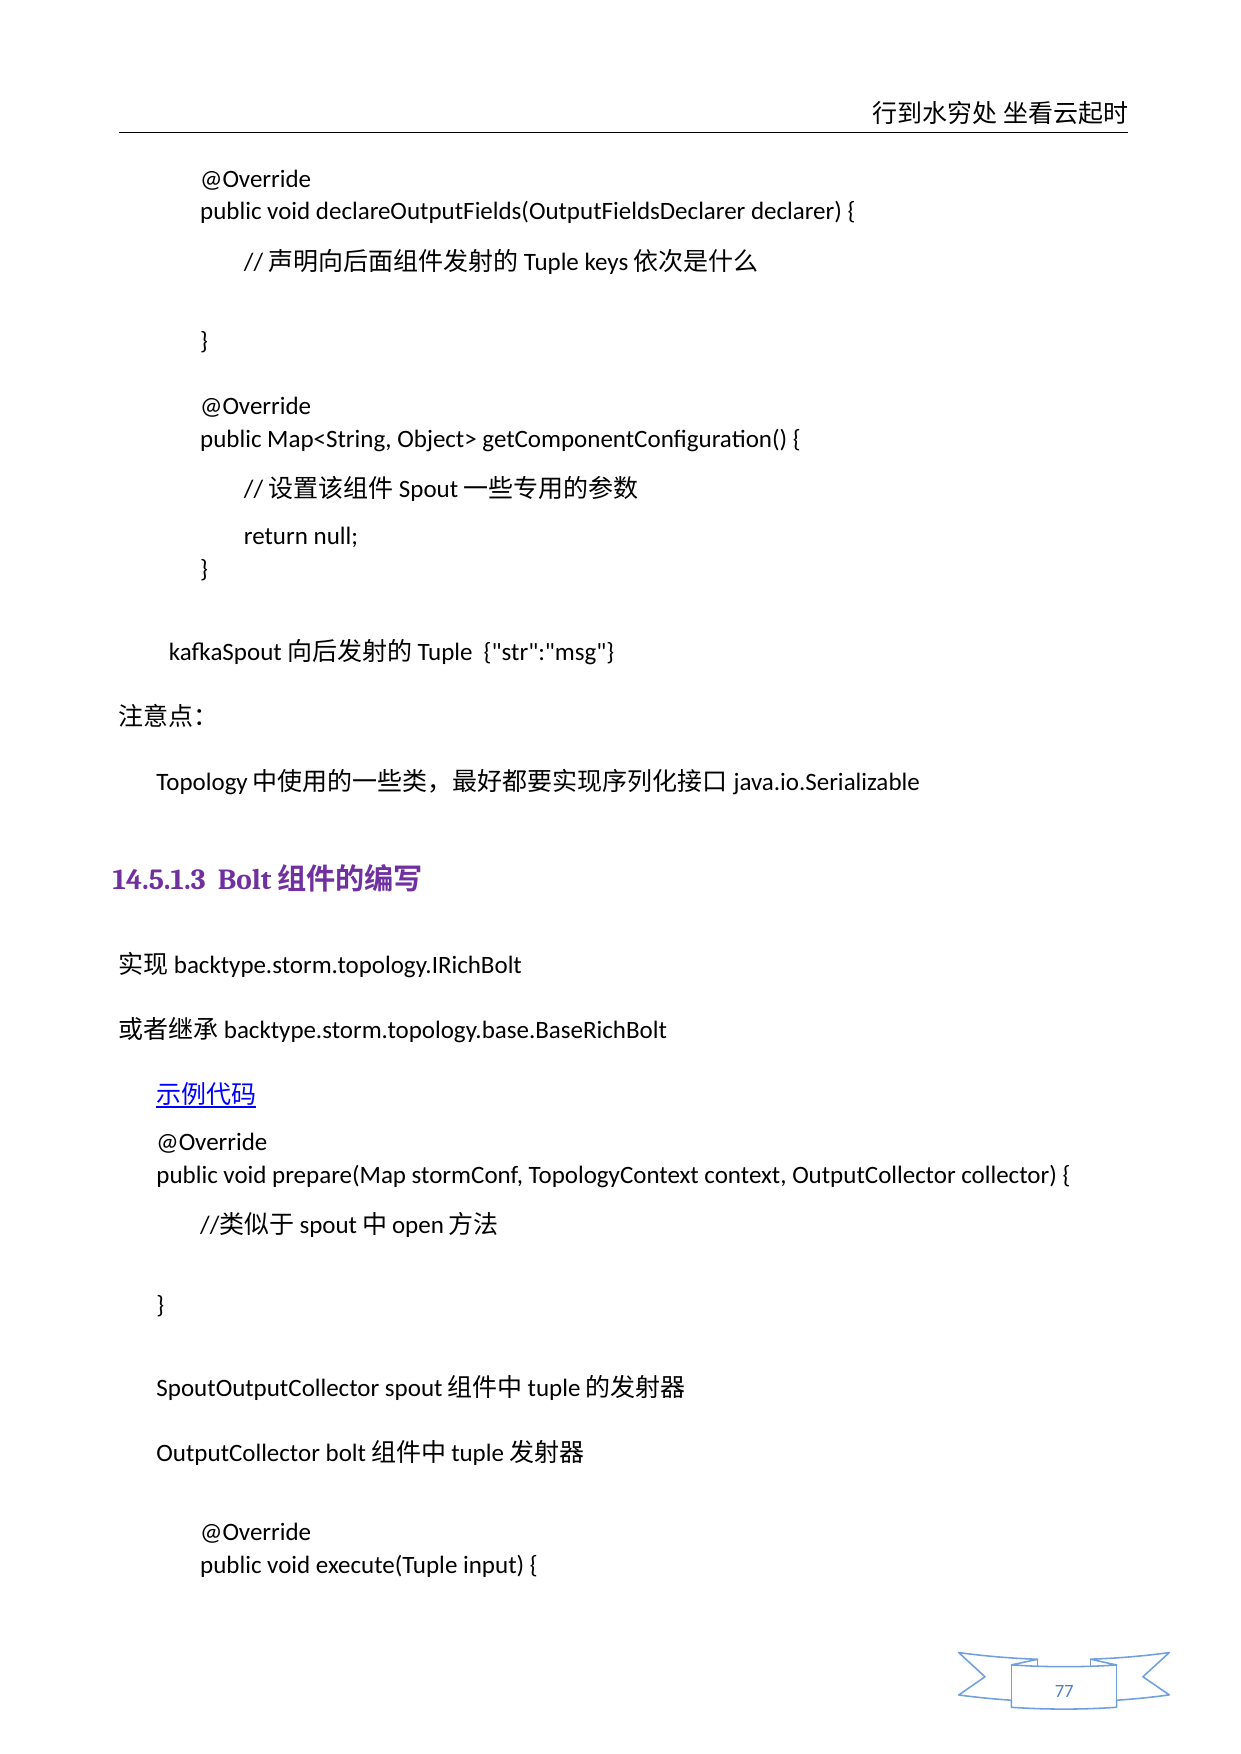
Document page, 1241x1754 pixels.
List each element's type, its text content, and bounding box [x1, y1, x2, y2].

text Topology中使用的一些类，最好都要实现序列化接口 java.io.Serializable [119, 747, 1128, 812]
text @Override [156, 1126, 1128, 1158]
text SpoutOutputCollector spout组件中tuple的发射器 [156, 1353, 1128, 1418]
text 注意点： [119, 682, 1128, 747]
text OutputCollector bolt组件中tuple发射器 [156, 1418, 1128, 1483]
text // 设置该组件Spout一些专用的参数 [169, 454, 1128, 519]
text //类似于spout中open方法 [156, 1191, 1128, 1256]
subtitle Bolt组件的编写 [112, 844, 1128, 909]
text } [169, 324, 1128, 357]
text 或者继承backtype.storm.topology.base.BaseRichBolt [119, 996, 1128, 1061]
text public Map<String, Object> getComponentConfiguration() { [169, 422, 1128, 454]
text // 声明向后面组件发射的Tuple keys依次是什么 [169, 227, 1128, 292]
text public void prepare(Map stormConf, TopologyContext context, OutputCollector collector) { [156, 1158, 1128, 1191]
text 实现backtype.storm.topology.IRichBolt [119, 931, 1128, 996]
text kafkaSpout 向后发射的Tuple {"str":"msg"} [169, 617, 1128, 682]
text return null; [169, 519, 1128, 552]
text 示例代码 [119, 1061, 1128, 1126]
text @Override [169, 389, 1128, 422]
text public void execute(Tuple input) { [156, 1548, 1128, 1581]
text public void declareOutputFields(OutputFieldsDeclarer declarer) { [169, 194, 1128, 227]
text @Override [156, 1516, 1128, 1548]
text @Override [169, 162, 1128, 194]
text } [169, 552, 1128, 584]
text } [156, 1288, 1128, 1321]
